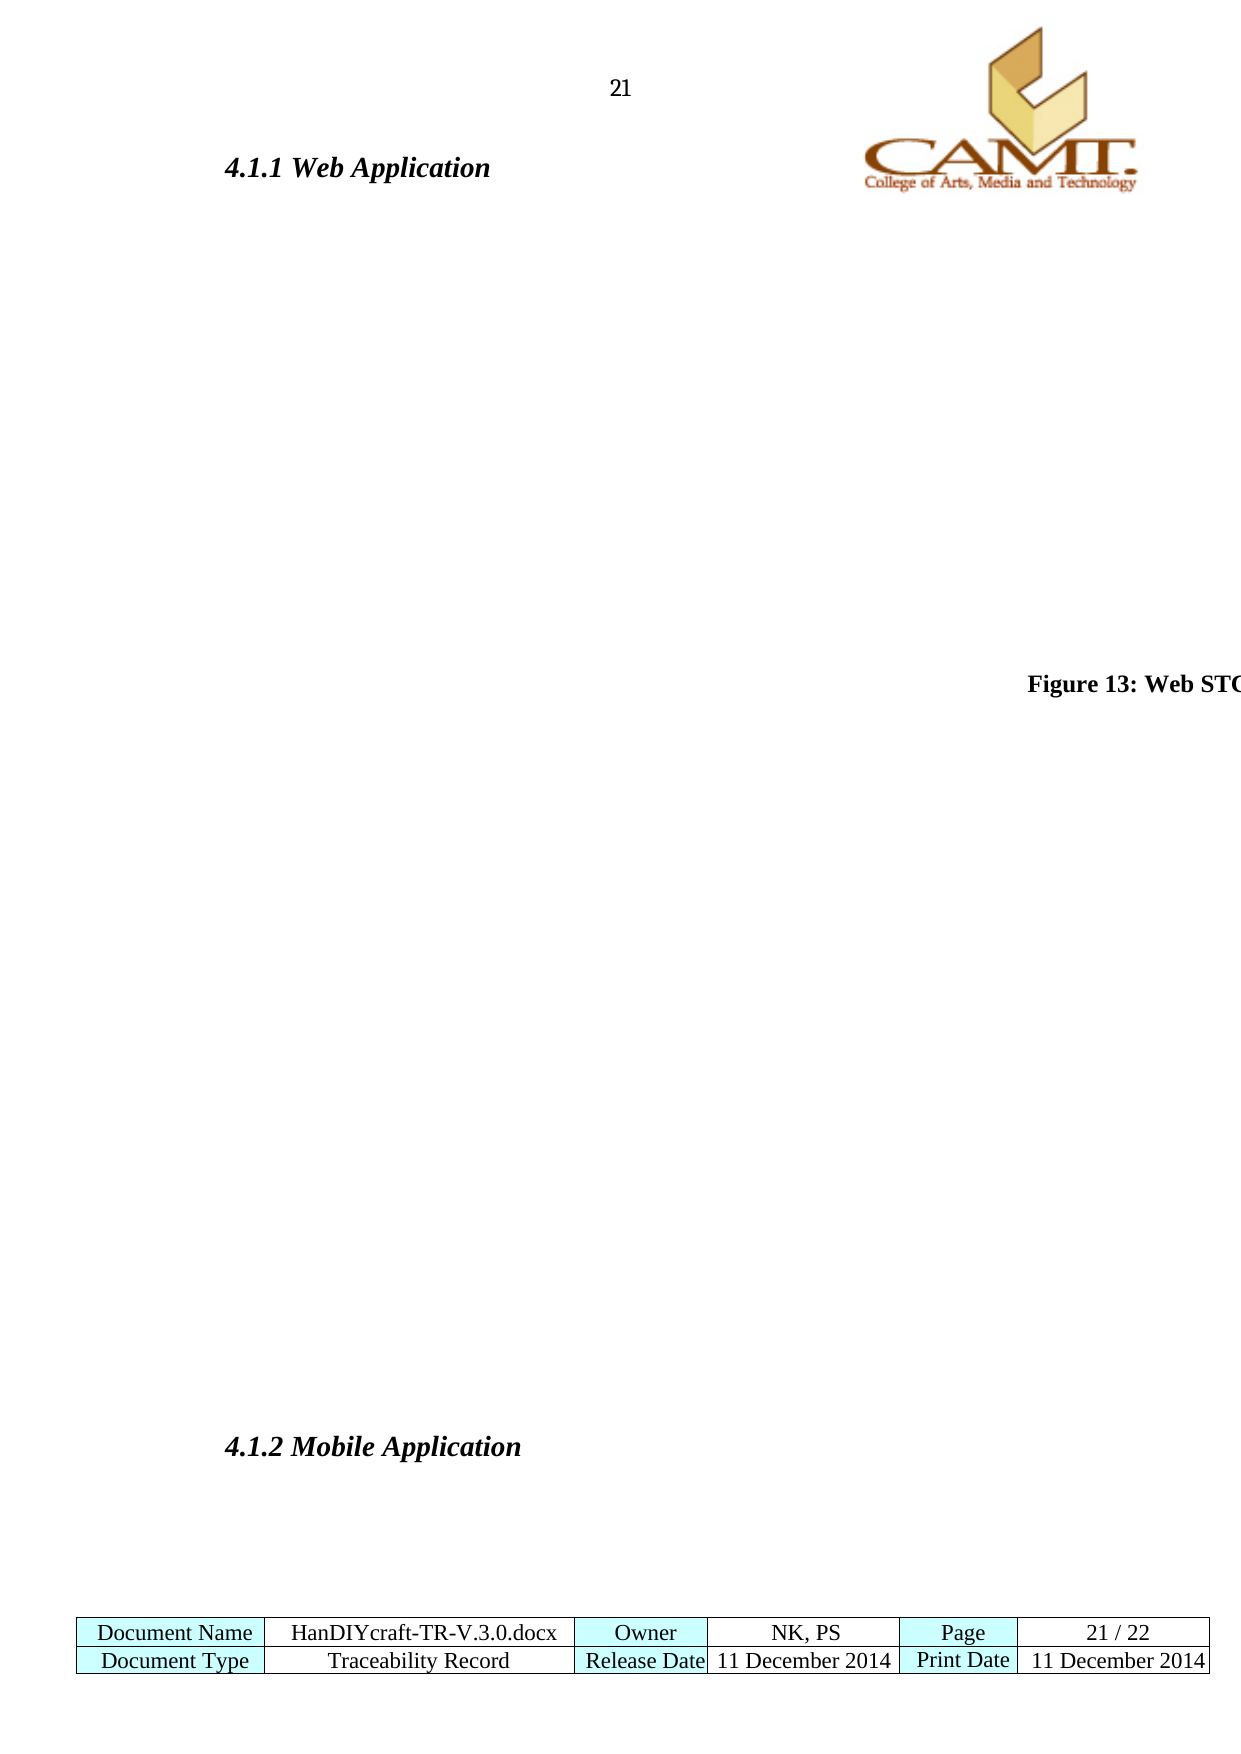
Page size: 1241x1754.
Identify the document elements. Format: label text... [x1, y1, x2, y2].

text 4.1.2 Mobile Application [150, 1429, 1090, 1463]
text 4.1.1 Web Application [150, 150, 1090, 183]
picture [780, 18, 1241, 207]
